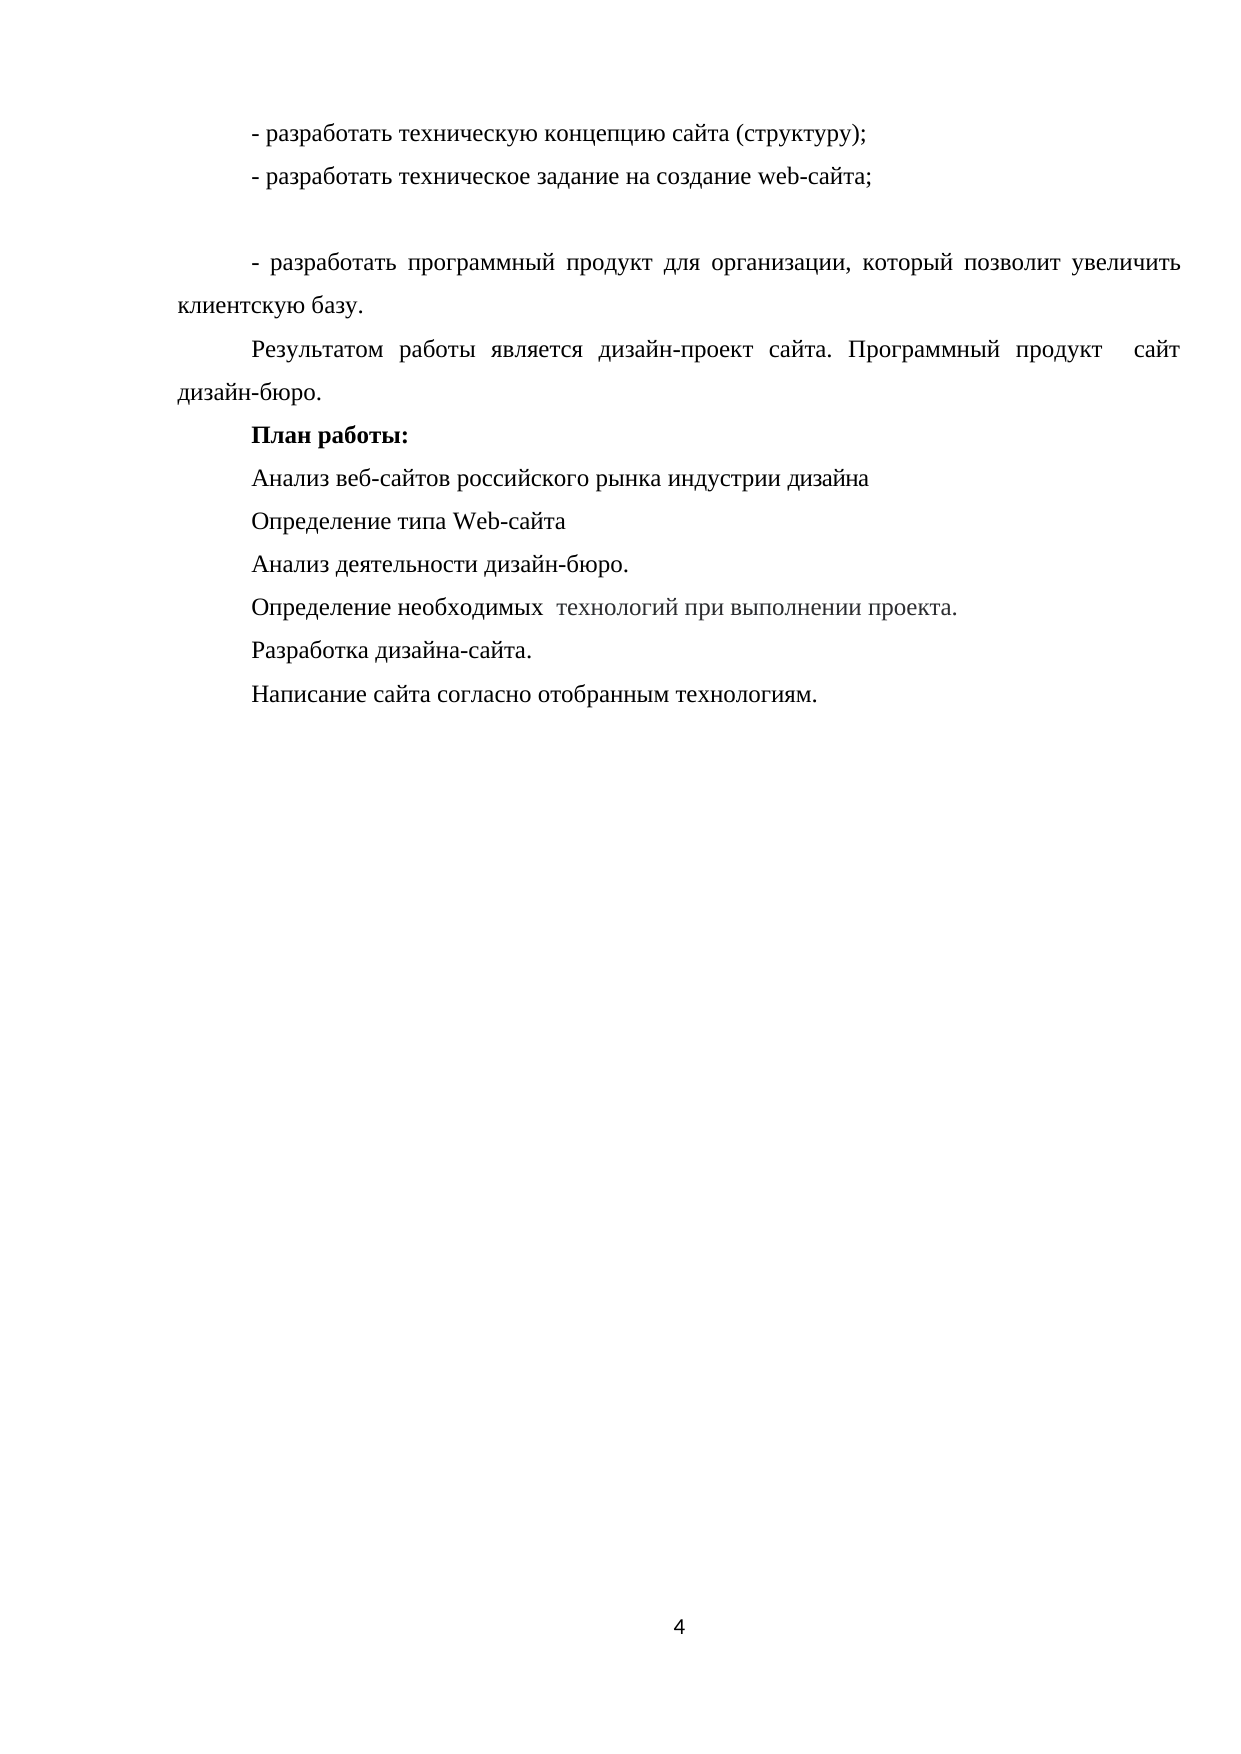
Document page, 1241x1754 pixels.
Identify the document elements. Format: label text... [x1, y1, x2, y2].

text Результатом работы является дизайн-проект сайта. Программный продукт сайт дизайн-бюро. [177, 334, 1181, 406]
text - разработать программный продукт для организации, который позволит увеличить клиентскую базу. [177, 247, 1181, 319]
text - разработать техническую концепцию сайта (структуру); [177, 118, 1181, 147]
text - разработать техническое задание на создание web-сайта; [177, 161, 1181, 190]
text Анализ веб-сайтов российского рынка индустрии дизайна [177, 463, 1181, 492]
text Определение необходимых технологий при выполнении проекта. [177, 592, 1181, 621]
text Определение типа Web-сайта [177, 506, 1181, 535]
text Разработка дизайна-сайта. [177, 636, 1181, 664]
text Написание сайта согласно отобранным технологиям. [177, 679, 1181, 707]
text Анализ деятельности дизайн-бюро. [177, 549, 1181, 578]
text План работы: [177, 420, 1181, 449]
